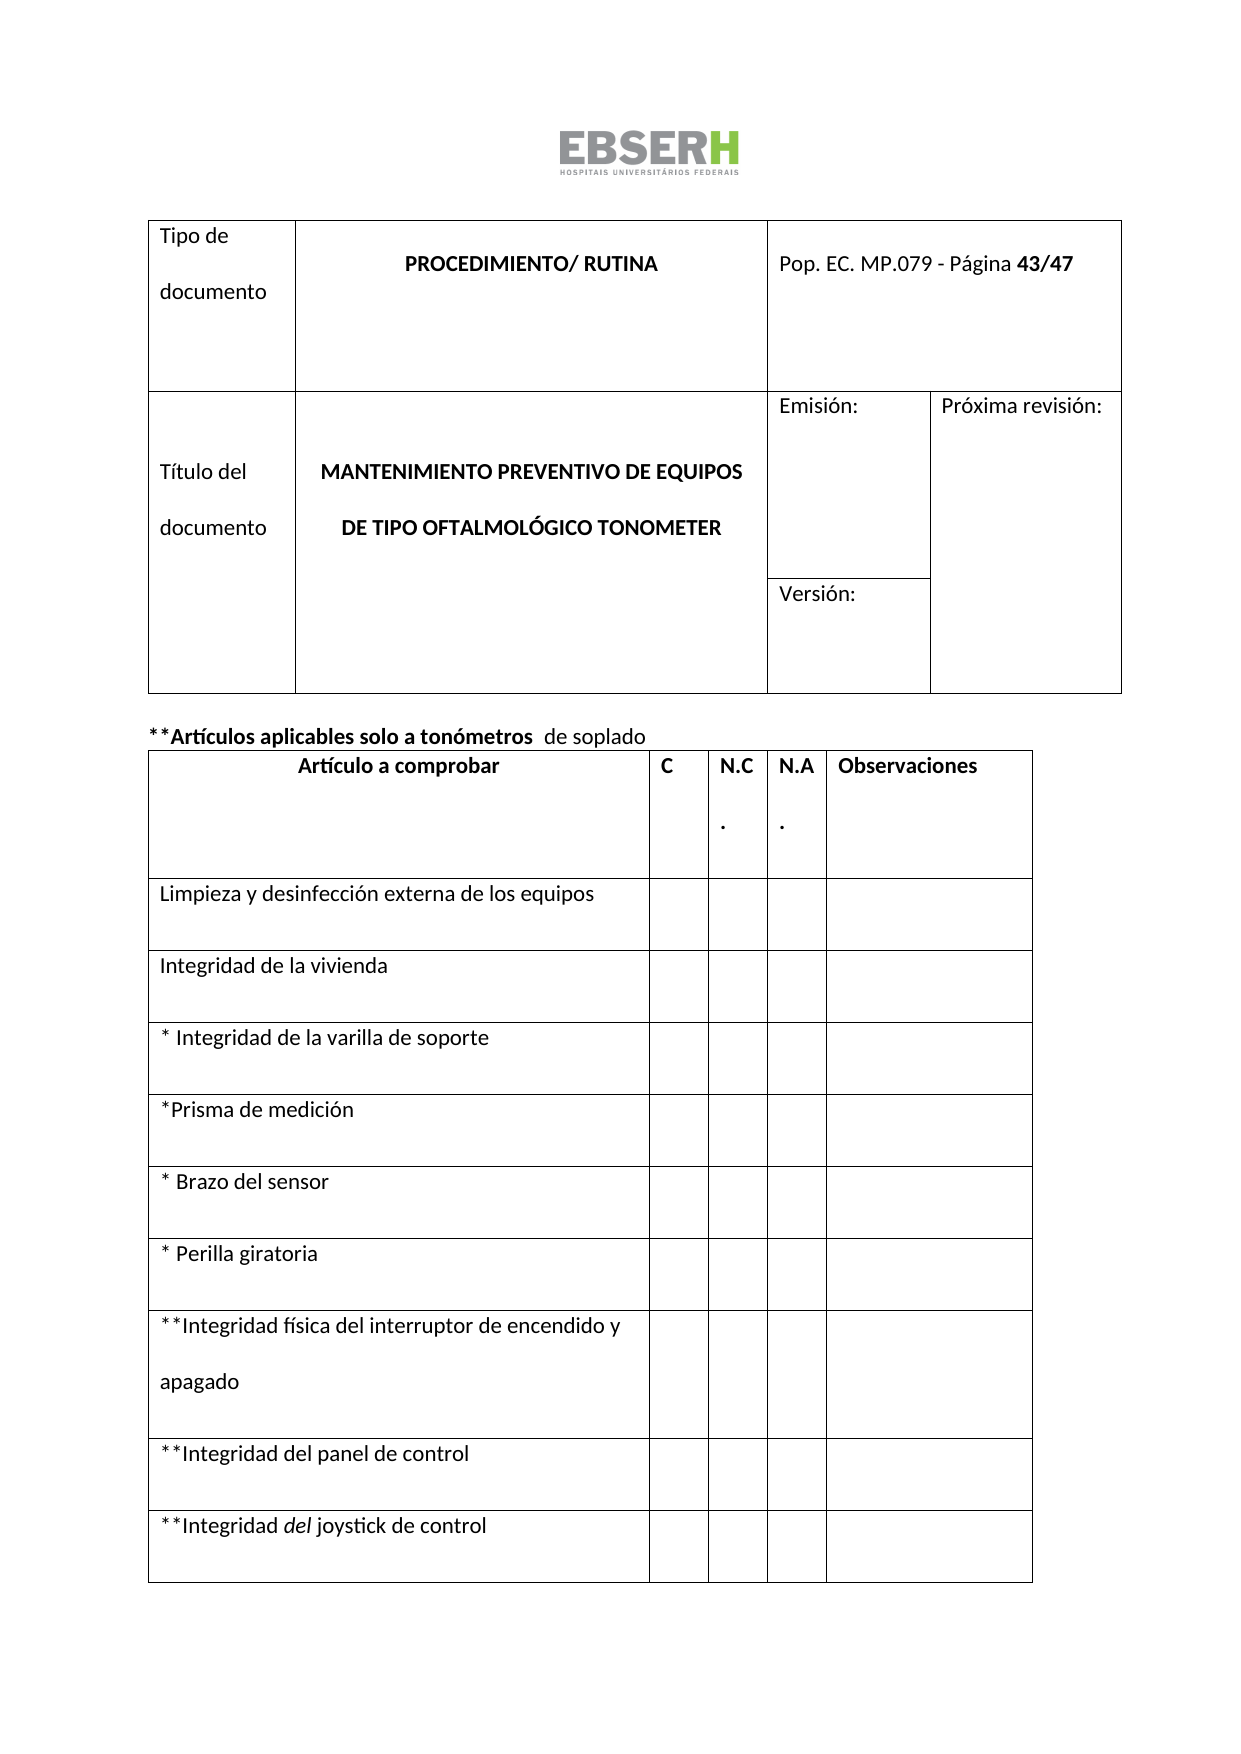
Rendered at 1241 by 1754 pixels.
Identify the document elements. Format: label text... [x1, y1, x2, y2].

table_cell [768, 1095, 826, 1166]
text **Artículos aplicables solo a tonómetros de soplado [148, 722, 1152, 750]
table_cell [709, 1167, 767, 1238]
table_cell [768, 879, 826, 950]
table_header C [650, 751, 708, 878]
table_cell [650, 879, 708, 950]
picture [558, 130, 741, 175]
table_cell **Integridad física del interruptor de encendido y apagado [149, 1311, 649, 1438]
table_cell [709, 1311, 767, 1438]
table_cell [768, 1311, 826, 1438]
table_header Artículo a comprobar [149, 751, 649, 878]
table_cell [827, 951, 1032, 1022]
table_cell [768, 1023, 826, 1094]
table_cell [709, 1239, 767, 1310]
table_cell [827, 1167, 1032, 1238]
table_cell [709, 1439, 767, 1510]
table_cell [827, 1511, 1032, 1582]
table_cell [709, 1023, 767, 1094]
table_cell [650, 1095, 708, 1166]
table_cell [650, 1439, 708, 1510]
table_cell * Integridad de la varilla de soporte [149, 1023, 649, 1094]
table_cell Integridad de la vivienda [149, 951, 649, 1022]
table_header Observaciones [827, 751, 1032, 878]
table_cell [827, 1311, 1032, 1438]
table_cell [709, 951, 767, 1022]
table_cell [827, 1023, 1032, 1094]
table_cell [709, 1511, 767, 1582]
table_cell [768, 1439, 826, 1510]
table_cell [709, 1095, 767, 1166]
table_cell [709, 879, 767, 950]
table_cell * Perilla giratoria [149, 1239, 649, 1310]
table_cell **Integridad del joystick de control [149, 1511, 649, 1582]
table_cell [827, 1095, 1032, 1166]
table_cell [650, 1239, 708, 1310]
table_cell [650, 1167, 708, 1238]
table_cell [768, 1511, 826, 1582]
table_cell [827, 879, 1032, 950]
table_cell [650, 1023, 708, 1094]
table_header N.A. [768, 751, 826, 878]
table_cell *Prisma de medición [149, 1095, 649, 1166]
table_header N.C. [709, 751, 767, 878]
table_cell [827, 1439, 1032, 1510]
table_cell * Brazo del sensor [149, 1167, 649, 1238]
table_cell [650, 1311, 708, 1438]
table_cell [827, 1239, 1032, 1310]
table_cell Limpieza y desinfección externa de los equipos [149, 879, 649, 950]
table_cell [768, 951, 826, 1022]
table_cell [768, 1167, 826, 1238]
table_cell [650, 1511, 708, 1582]
table_cell [650, 951, 708, 1022]
table_cell **Integridad del panel de control [149, 1439, 649, 1510]
table_cell [768, 1239, 826, 1310]
